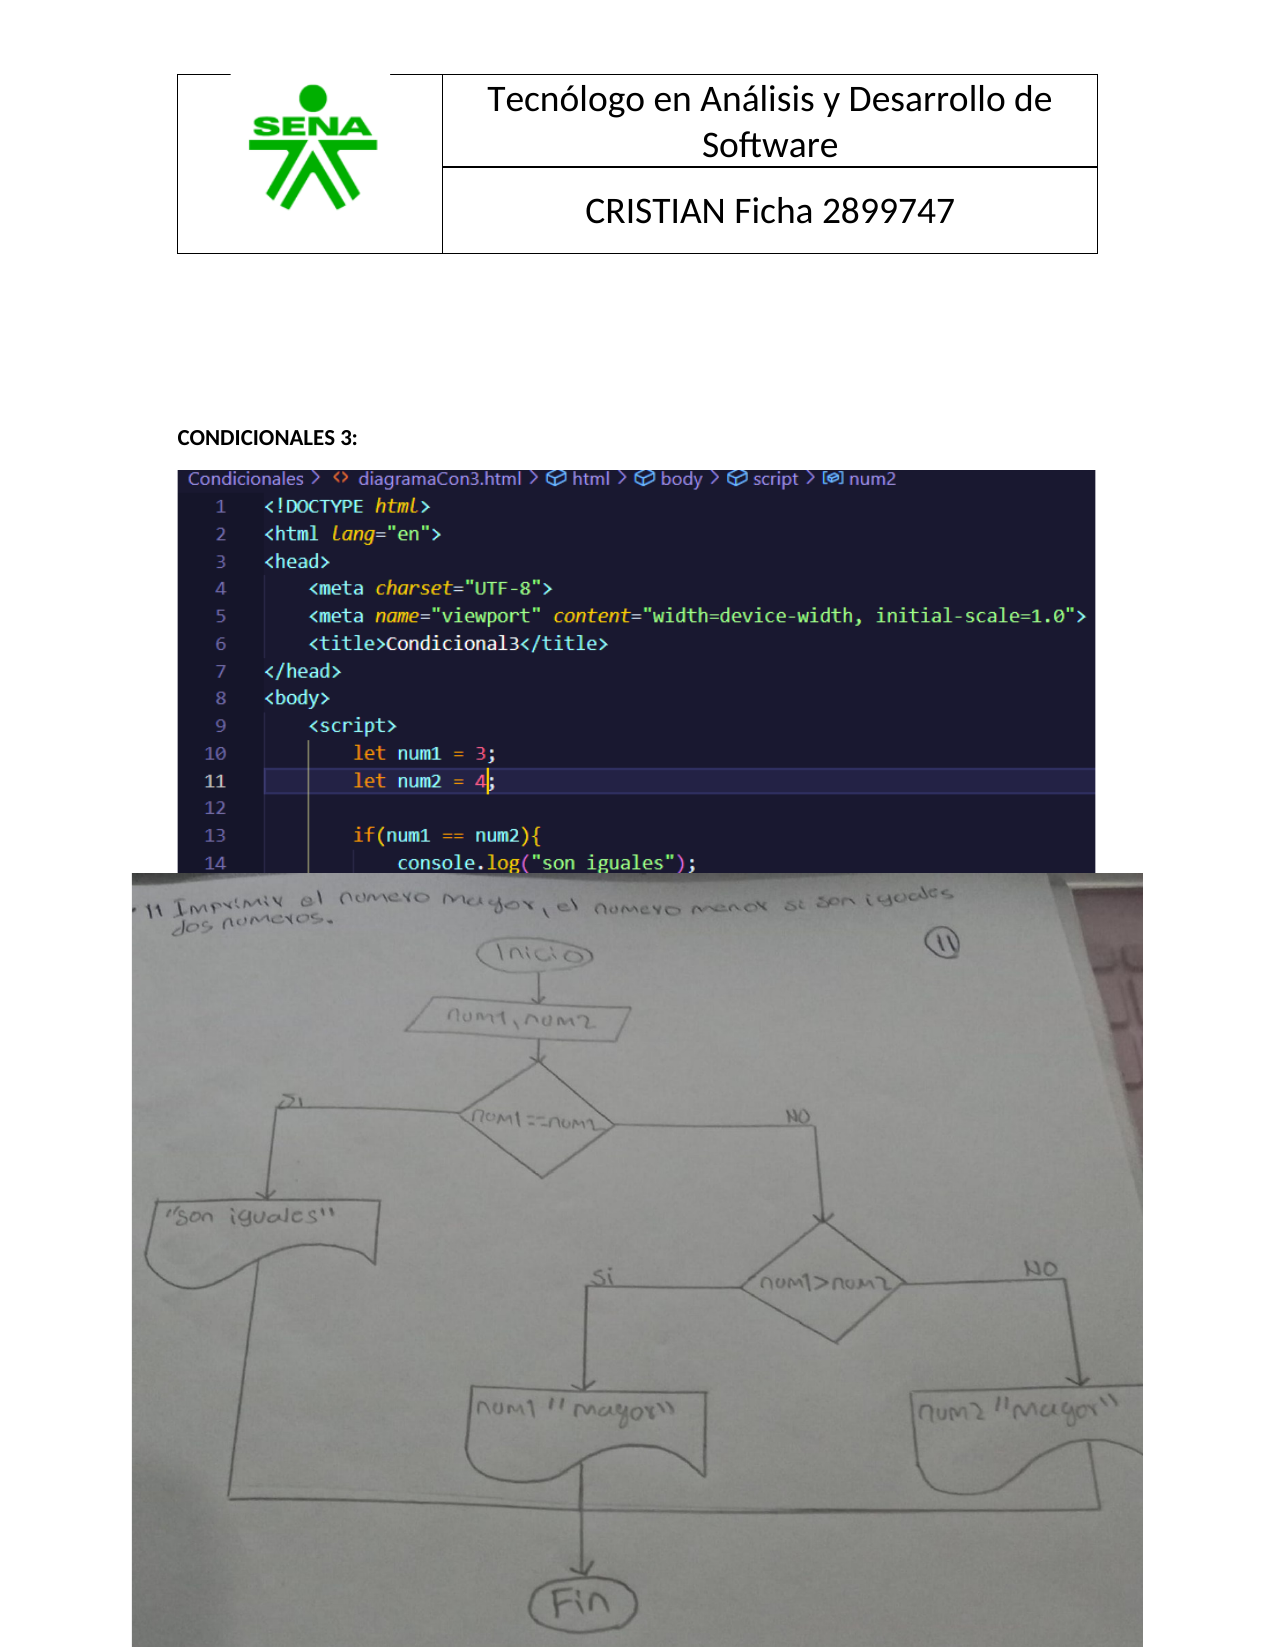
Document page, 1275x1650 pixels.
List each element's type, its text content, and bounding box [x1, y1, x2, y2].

text CONDICIONALES 3: [177, 423, 1098, 451]
picture [130, 470, 1143, 1644]
picture [230, 74, 390, 226]
